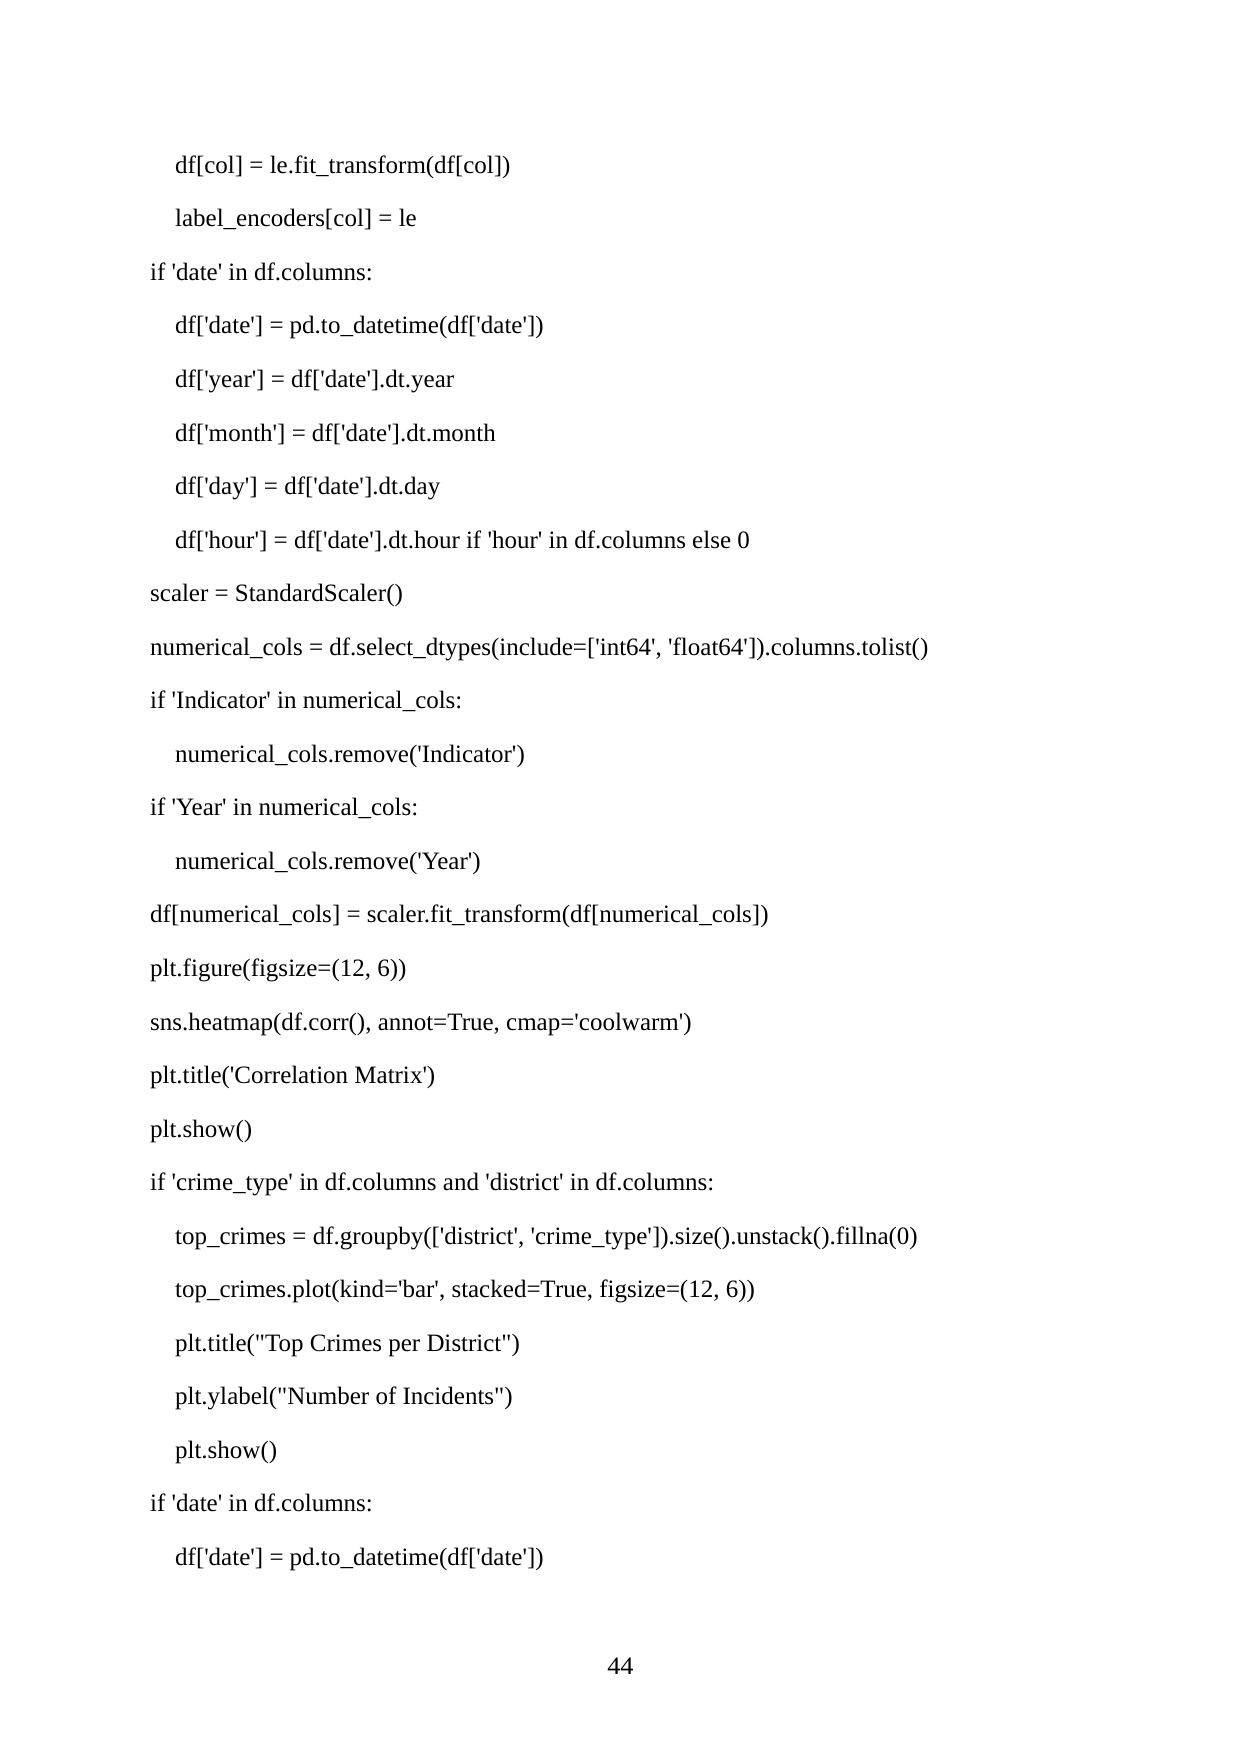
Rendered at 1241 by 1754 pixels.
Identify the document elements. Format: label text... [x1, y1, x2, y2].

text if 'crime_type' in df.columns and 'district' in df.columns: [150, 1167, 1090, 1196]
text sns.heatmap(df.corr(), annot=True, cmap='coolwarm') [150, 1007, 1090, 1035]
text if 'date' in df.columns: [150, 257, 1090, 286]
text label_encoders[col] = le [150, 203, 1090, 232]
text df['date'] = pd.to_datetime(df['date']) [150, 311, 1090, 339]
text if 'Year' in numerical_cols: [150, 792, 1090, 821]
text plt.figure(figsize=(12, 6)) [150, 953, 1090, 982]
text plt.ylabel("Number of Incidents") [150, 1381, 1090, 1410]
text df[numerical_cols] = scaler.fit_transform(df[numerical_cols]) [150, 899, 1090, 928]
text plt.title('Correlation Matrix') [150, 1060, 1090, 1089]
text top_crimes = df.groupby(['district', 'crime_type']).size().unstack().fillna(0) [150, 1221, 1090, 1249]
text df['year'] = df['date'].dt.year [150, 364, 1090, 393]
text if 'Indicator' in numerical_cols: [150, 685, 1090, 714]
text df['month'] = df['date'].dt.month [150, 418, 1090, 446]
text plt.title("Top Crimes per District") [150, 1328, 1090, 1357]
text numerical_cols.remove('Year') [150, 846, 1090, 875]
text if 'date' in df.columns: [150, 1488, 1090, 1517]
text df['day'] = df['date'].dt.day [150, 471, 1090, 500]
text df['date'] = pd.to_datetime(df['date']) [150, 1542, 1090, 1571]
text numerical_cols.remove('Indicator') [150, 739, 1090, 768]
text df[col] = le.fit_transform(df[col]) [150, 150, 1090, 179]
text df['hour'] = df['date'].dt.hour if 'hour' in df.columns else 0 [150, 525, 1090, 553]
text scaler = StandardScaler() [150, 578, 1090, 607]
text top_crimes.plot(kind='bar', stacked=True, figsize=(12, 6)) [150, 1274, 1090, 1303]
text plt.show() [150, 1114, 1090, 1142]
text numerical_cols = df.select_dtypes(include=['int64', 'float64']).columns.tolist() [150, 632, 1090, 661]
text plt.show() [150, 1435, 1090, 1464]
